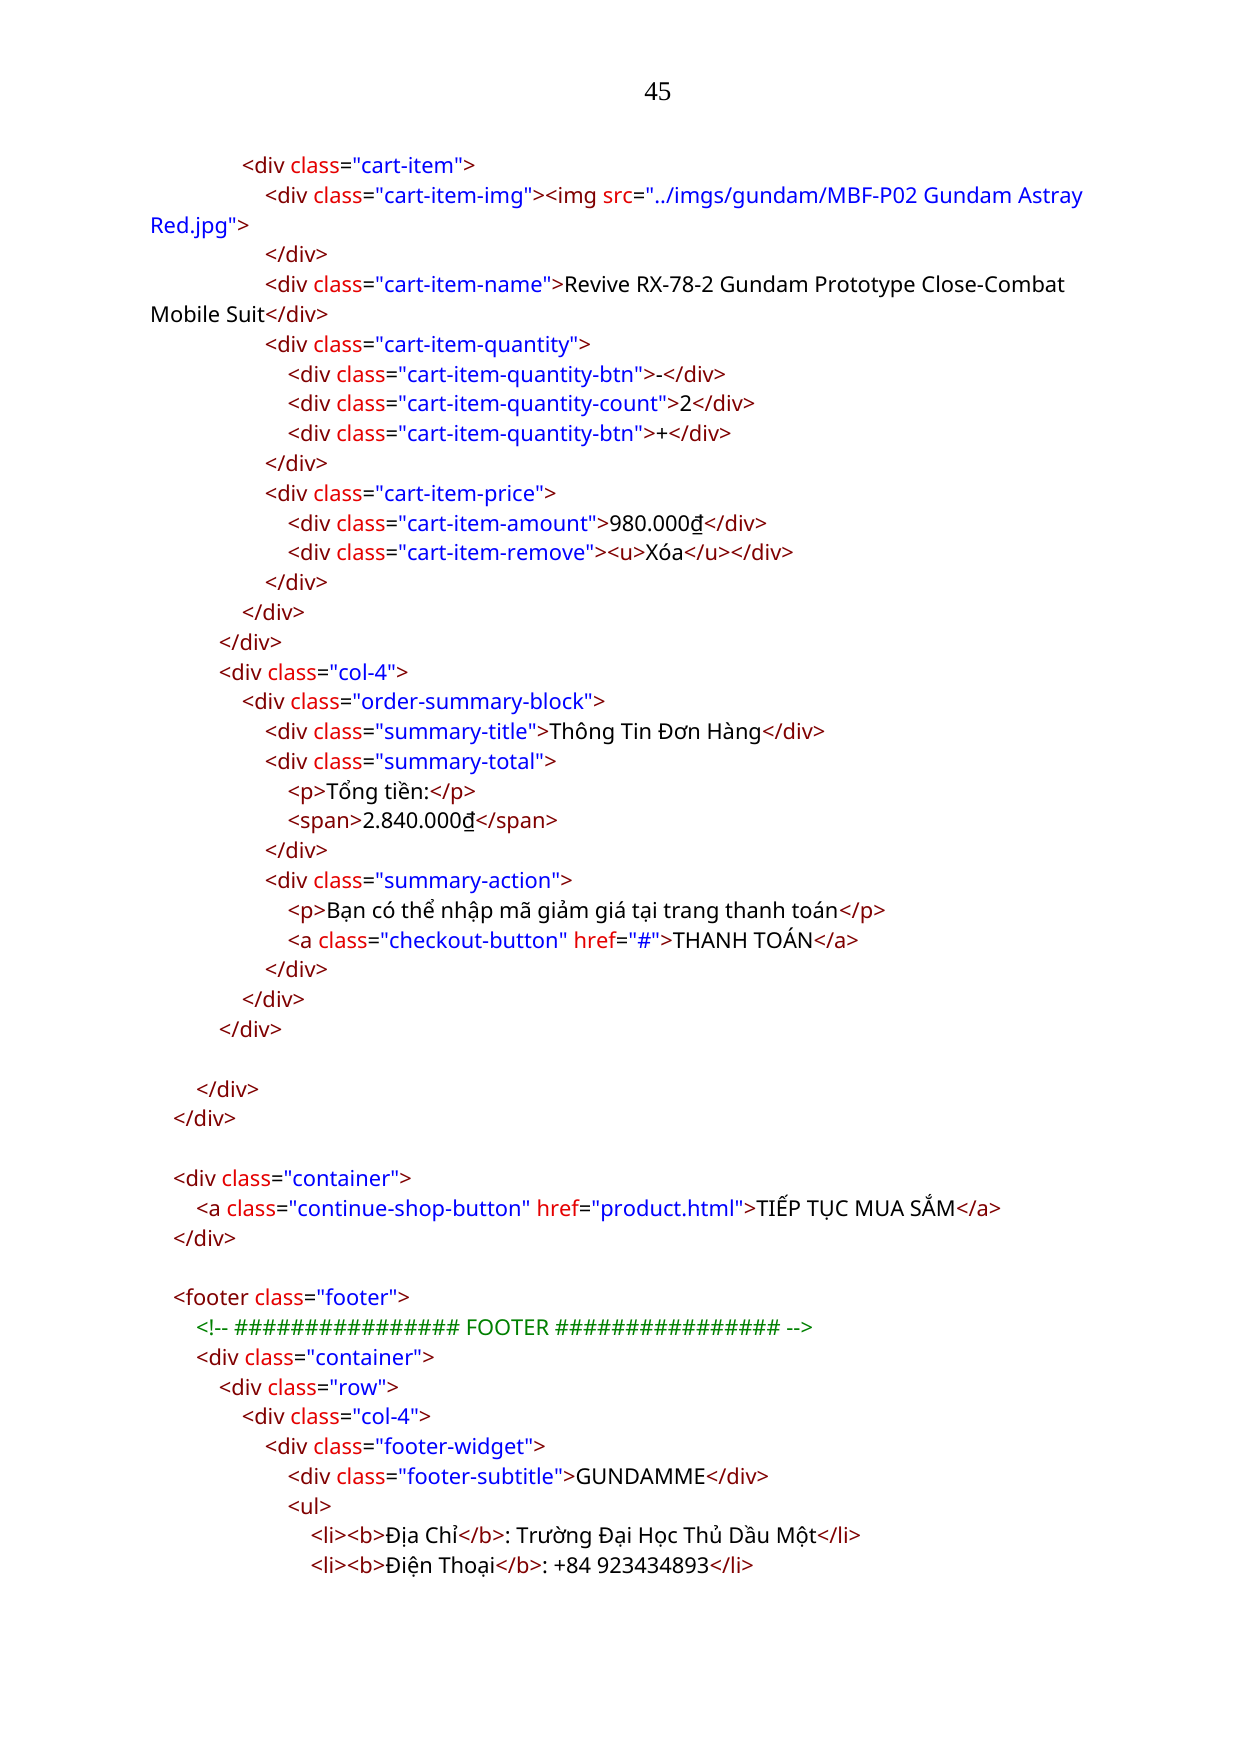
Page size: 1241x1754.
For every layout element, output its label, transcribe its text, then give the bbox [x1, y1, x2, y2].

text <div class="row"> [150, 1371, 1090, 1401]
text <div class="cart-item-name">Revive RX-78-2 Gundam Prototype Close-Combat Mobile Suit</div> [150, 269, 1090, 329]
text <div class="cart-item"> [150, 150, 1090, 180]
text <div class="container"> [150, 1163, 1090, 1193]
text <div class="col-4"> [150, 656, 1090, 686]
text <div class="order-summary-block"> [150, 686, 1090, 716]
text <!-- ################ FOOTER ################ --> [150, 1312, 1090, 1342]
text <div class="cart-item-remove"><u>Xóa</u></div> [150, 537, 1090, 567]
text </div> [150, 1073, 1090, 1103]
text <li><b>Địa Chỉ</b>: Trường Đại Học Thủ Dầu Một</li> [150, 1520, 1090, 1550]
text </div> [150, 567, 1090, 597]
text <div class="summary-action"> [150, 865, 1090, 895]
text <div class="summary-total"> [150, 746, 1090, 776]
text <div class="cart-item-quantity-btn">+</div> [150, 418, 1090, 448]
text </div> [150, 1014, 1090, 1044]
text <div class="cart-item-quantity"> [150, 329, 1090, 358]
text <a class="checkout-button" href="#">THANH TOÁN</a> [150, 924, 1090, 954]
text <div class="summary-title">Thông Tin Đơn Hàng</div> [150, 716, 1090, 746]
text <div class="cart-item-quantity-btn">-</div> [150, 358, 1090, 388]
text <div class="cart-item-amount">980.000₫</div> [150, 507, 1090, 537]
text <div class="footer-subtitle">GUNDAMME</div> [150, 1461, 1090, 1491]
text </div> [150, 448, 1090, 478]
text </div> [150, 597, 1090, 627]
text <div class="col-4"> [150, 1401, 1090, 1431]
text </div> [150, 627, 1090, 656]
text <div class="cart-item-price"> [150, 478, 1090, 507]
text <ul> [150, 1491, 1090, 1520]
text </div> [150, 984, 1090, 1014]
text <div class="container"> [150, 1342, 1090, 1371]
text <p>Bạn có thể nhập mã giảm giá tại trang thanh toán</p> [150, 895, 1090, 924]
text <a class="continue-shop-button" href="product.html">TIẾP TỤC MUA SẮM</a> [150, 1193, 1090, 1222]
text <div class="cart-item-img"><img src="../imgs/gundam/MBF-P02 Gundam Astray Red.jpg"> [150, 180, 1090, 239]
text <footer class="footer"> [150, 1282, 1090, 1312]
text </div> [150, 239, 1090, 269]
text </div> [150, 1103, 1090, 1133]
text <div class="footer-widget"> [150, 1431, 1090, 1461]
text </div> [150, 835, 1090, 865]
text <div class="cart-item-quantity-count">2</div> [150, 388, 1090, 418]
text </div> [150, 954, 1090, 984]
text <span>2.840.000₫</span> [150, 805, 1090, 835]
text </div> [150, 1222, 1090, 1252]
text <li><b>Điện Thoại</b>: +84 923434893</li> [150, 1550, 1090, 1580]
text <p>Tổng tiền:</p> [150, 776, 1090, 805]
